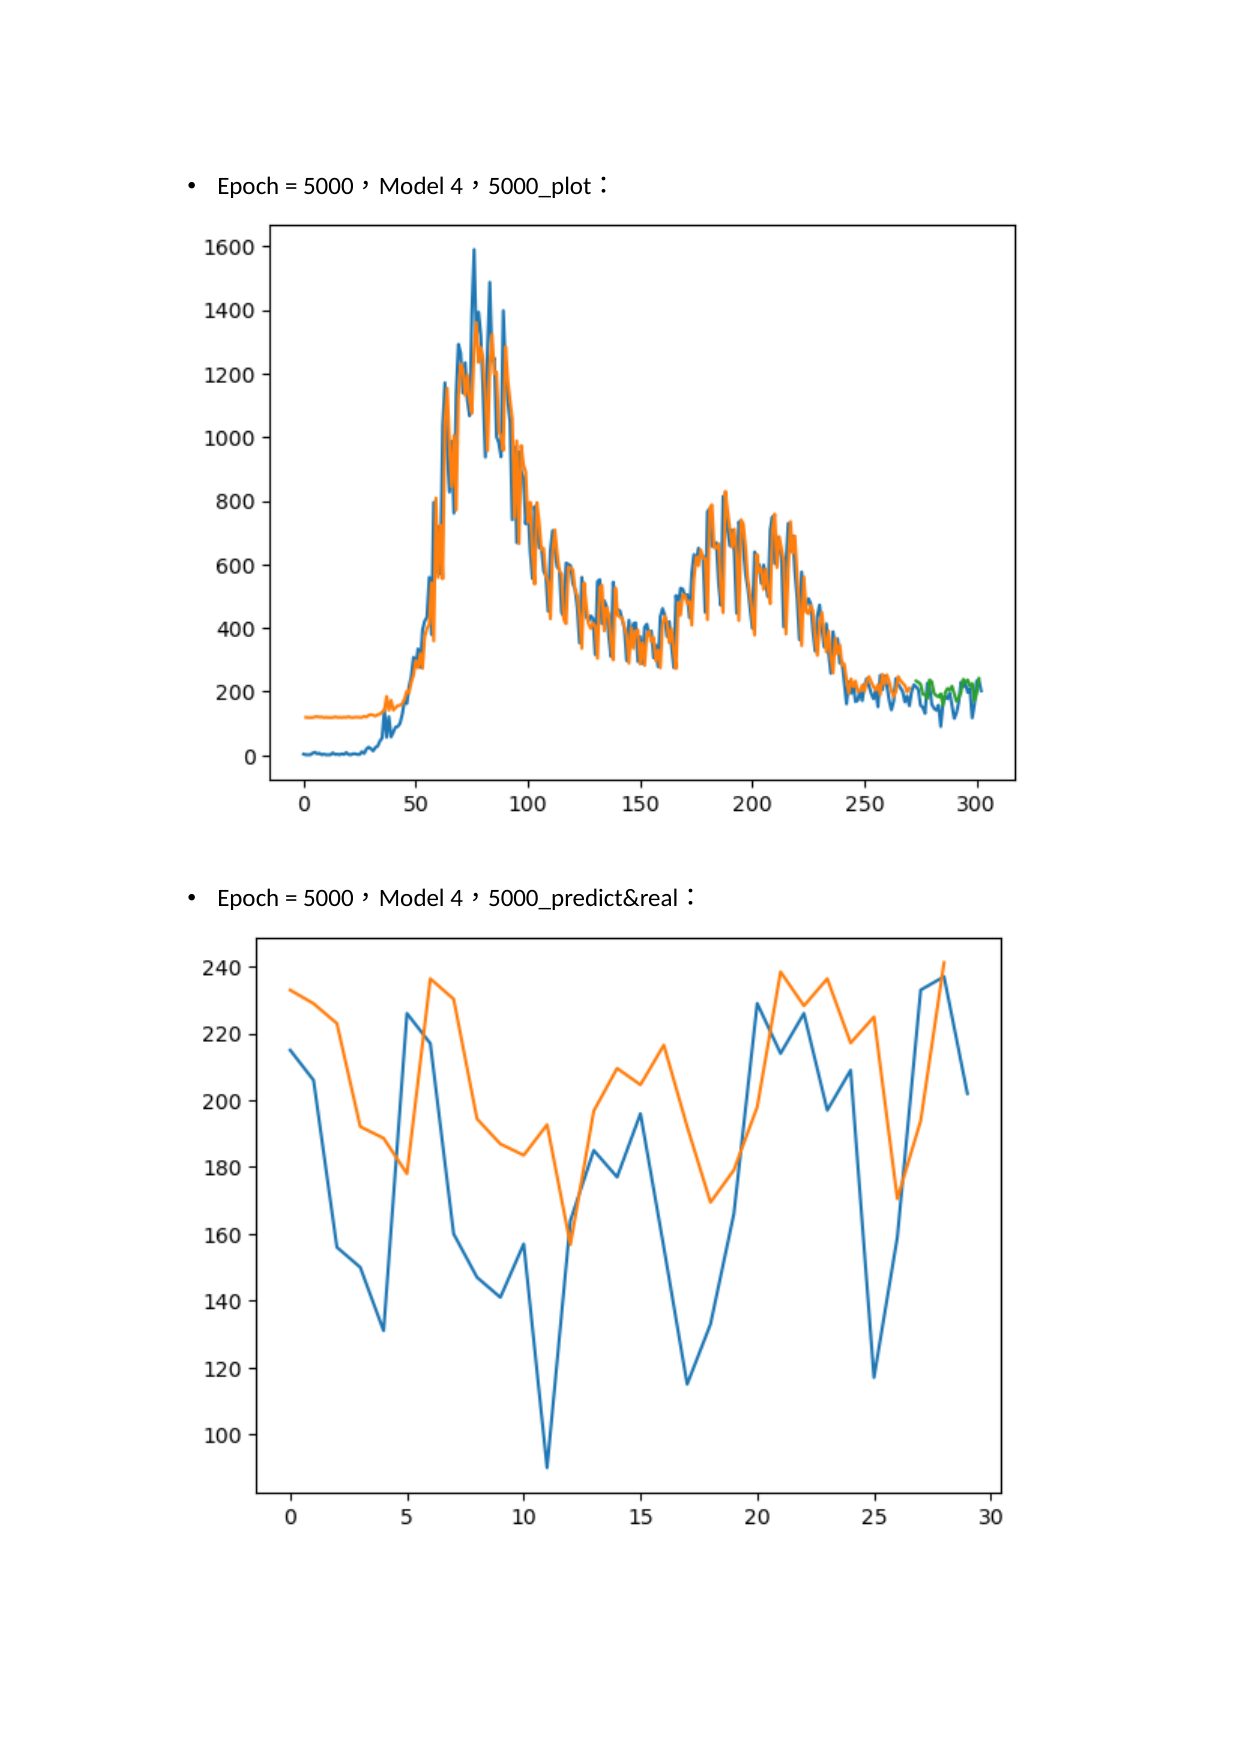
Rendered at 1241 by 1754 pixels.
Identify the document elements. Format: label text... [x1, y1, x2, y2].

list Epoch = 5000，Model 4，5000_predict&real： [187, 877, 1053, 914]
list Epoch = 5000，Model 4，5000_plot： [187, 164, 1053, 202]
picture [187, 923, 1019, 1544]
picture [187, 210, 1030, 831]
